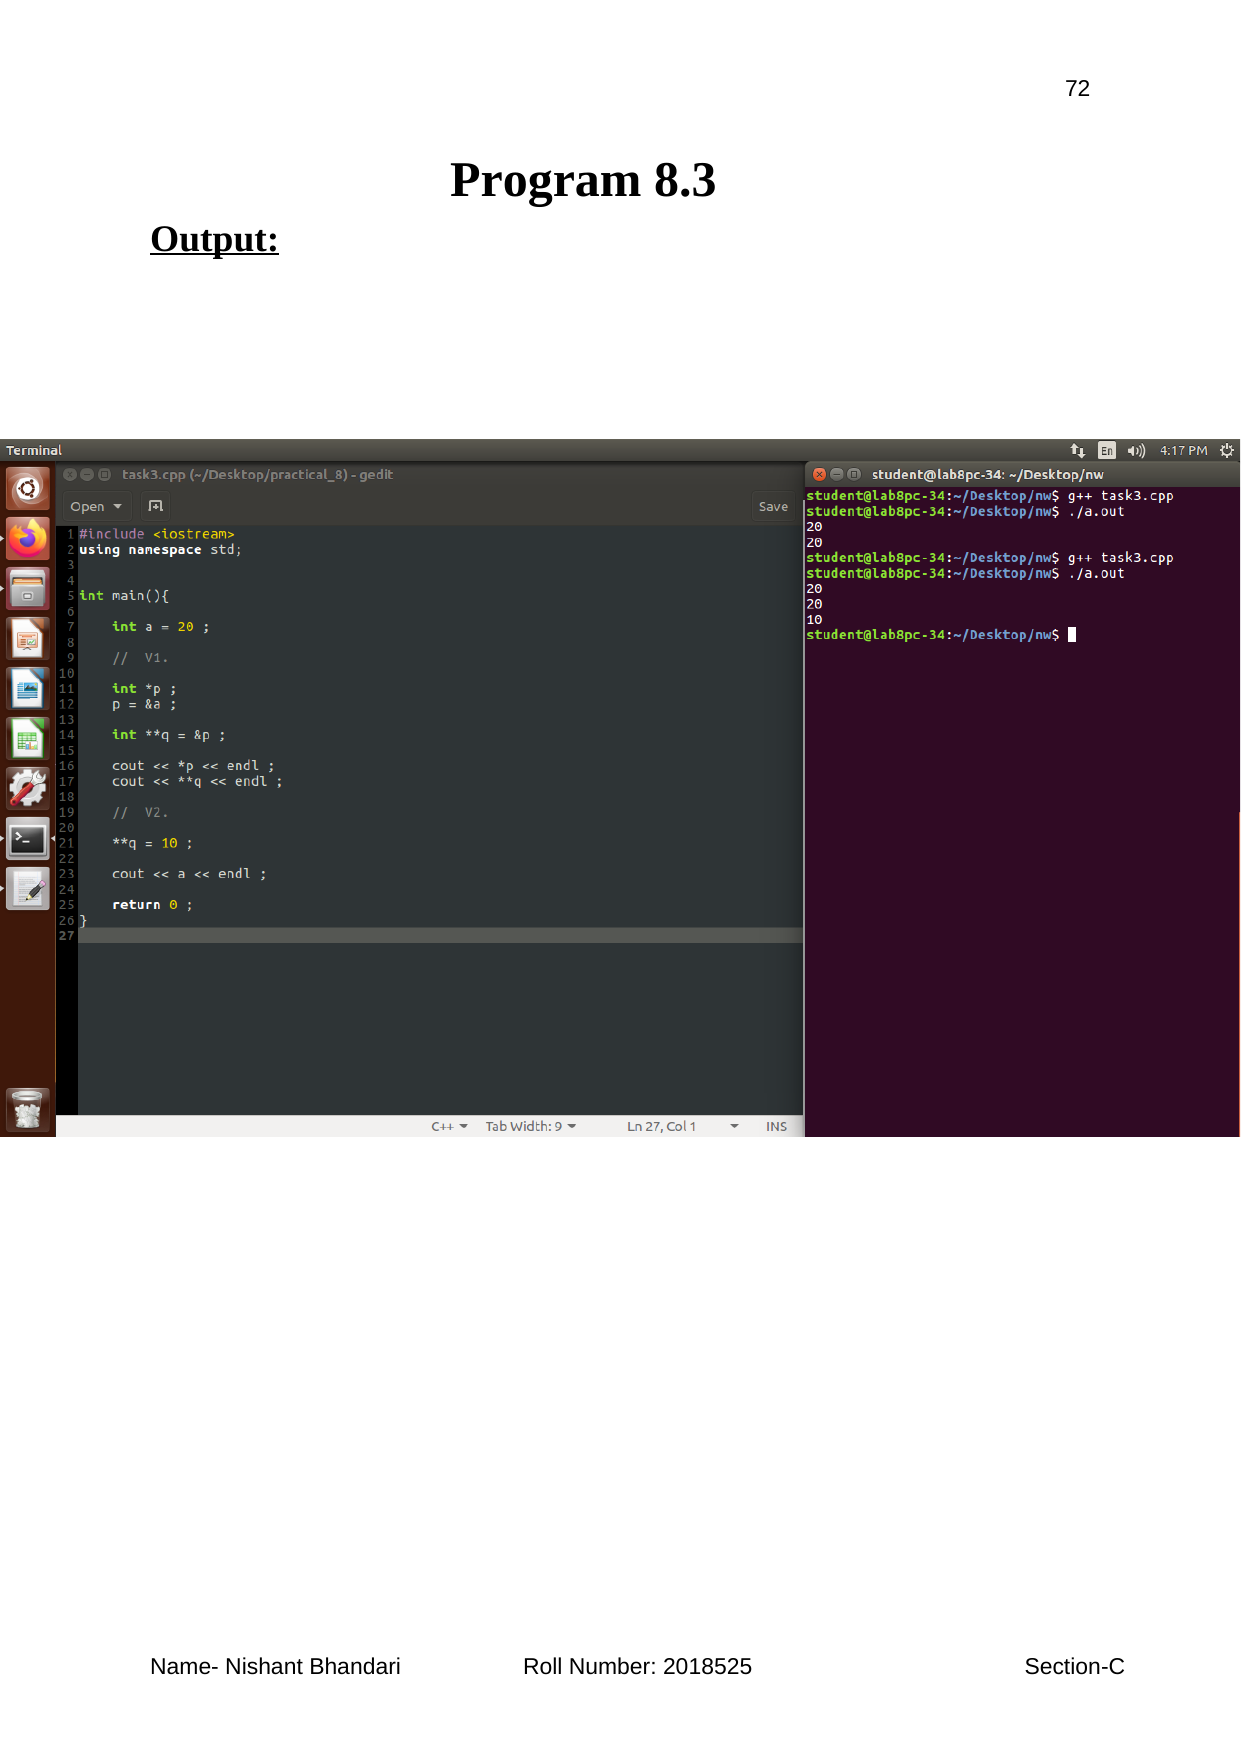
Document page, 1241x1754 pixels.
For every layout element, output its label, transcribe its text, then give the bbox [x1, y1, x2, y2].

picture [0, 439, 1241, 1137]
text Output: [150, 216, 1090, 259]
text Program 8.3 [375, 150, 1090, 207]
